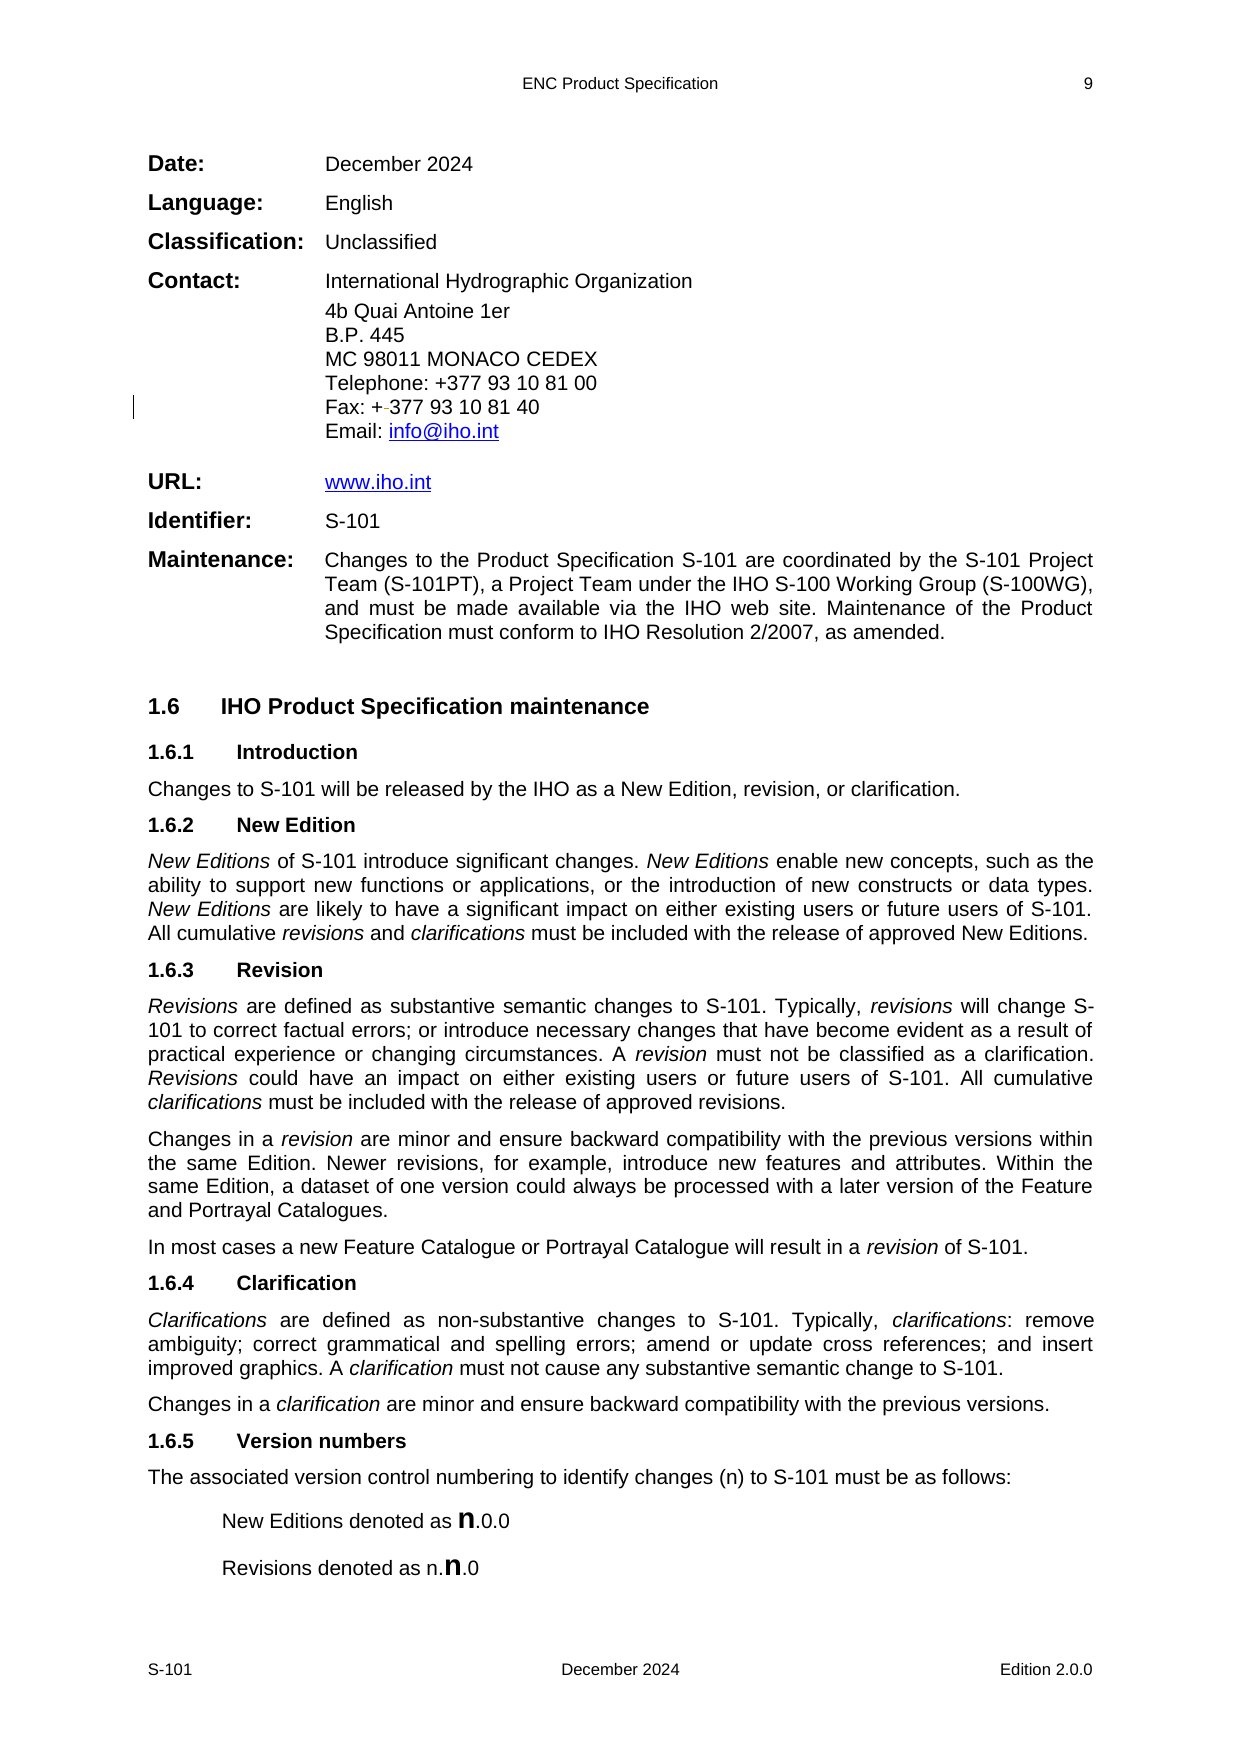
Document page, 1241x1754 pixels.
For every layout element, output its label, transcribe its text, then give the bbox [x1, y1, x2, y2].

subtitle IHO Product Specification maintenance [148, 693, 1094, 719]
text MC 98011 MONACO CEDEX Telephone: +377 93 10 81 00 Fax: +377 93 10 81 40 [325, 347, 1094, 419]
text Maintenance: Changes to the Product Specification S-101 are coordinated by the S-101 Project Team (S-101PT), a Project Team under the IHO S-100 Working Group (S-100WG), and must be made available via the IHO web site. Maintenance of the Product Specification must conform to IHO Resolution 2/2007, as amended. [148, 546, 1094, 644]
subtitle Revision [148, 958, 1094, 982]
text In most cases a new Feature Catalogue or Portrayal Catalogue will result in a revision of S-101. [148, 1235, 1094, 1259]
subtitle New Edition [148, 813, 1094, 837]
text New Editions of S-101 introduce significant changes. New Editions enable new concepts, such as the ability to support new functions or applications, or the introduction of new constructs or data types. New Editions are likely to have a significant impact on either existing users or future users of S-101. All cumulative revisions and clarifications must be included with the release of approved New Editions. [148, 849, 1094, 945]
text Changes in a clarification are minor and ensure backward compatibility with the previous versions. [148, 1392, 1094, 1416]
text Email: info@iho.int [325, 419, 1094, 443]
text Classification: Unclassified [148, 228, 1094, 254]
text Clarifications are defined as non-substantive changes to S-101. Typically, clarifications: remove ambiguity; correct grammatical and spelling errors; amend or update cross references; and insert improved graphics. A clarification must not cause any substantive semantic change to S-101. [148, 1308, 1094, 1379]
text Date: December 2024 [148, 150, 1094, 176]
subtitle Clarification [148, 1271, 1094, 1295]
text Revisions are defined as substantive semantic changes to S-101. Typically, revisions will change S-101 to correct factual errors; or introduce necessary changes that have become evident as a result of practical experience or changing circumstances. A revision must not be classified as a clarification. Revisions could have an impact on either existing users or future users of S-101. All cumulative clarifications must be included with the release of approved revisions. [148, 994, 1094, 1114]
text Revisions denoted as n.n.0 [222, 1547, 1094, 1581]
text Contact: International Hydrographic Organization [148, 267, 1094, 293]
text Language: English [148, 189, 1094, 215]
text The associated version control numbering to identify changes (n) to S-101 must be as follows: [148, 1465, 1094, 1489]
text Identifier: S-101 [148, 507, 1094, 533]
text New Editions denoted as n.0.0 [222, 1501, 1094, 1535]
text B.P. 445 [289, 323, 1094, 347]
text Changes to S-101 will be released by the IHO as a New Edition, revision, or clarification. [148, 776, 1094, 800]
subtitle Version numbers [148, 1428, 1094, 1452]
text URL: www.iho.int [148, 468, 1094, 494]
subtitle Introduction [148, 740, 1094, 764]
text 4b Quai Antoine 1er [289, 299, 1094, 323]
text Changes in a revision are minor and ensure backward compatibility with the previous versions within the same Edition. Newer revisions, for example, introduce new features and attributes. Within the same Edition, a dataset of one version could always be processed with a later version of the Feature and Portrayal Catalogues. [148, 1126, 1094, 1222]
